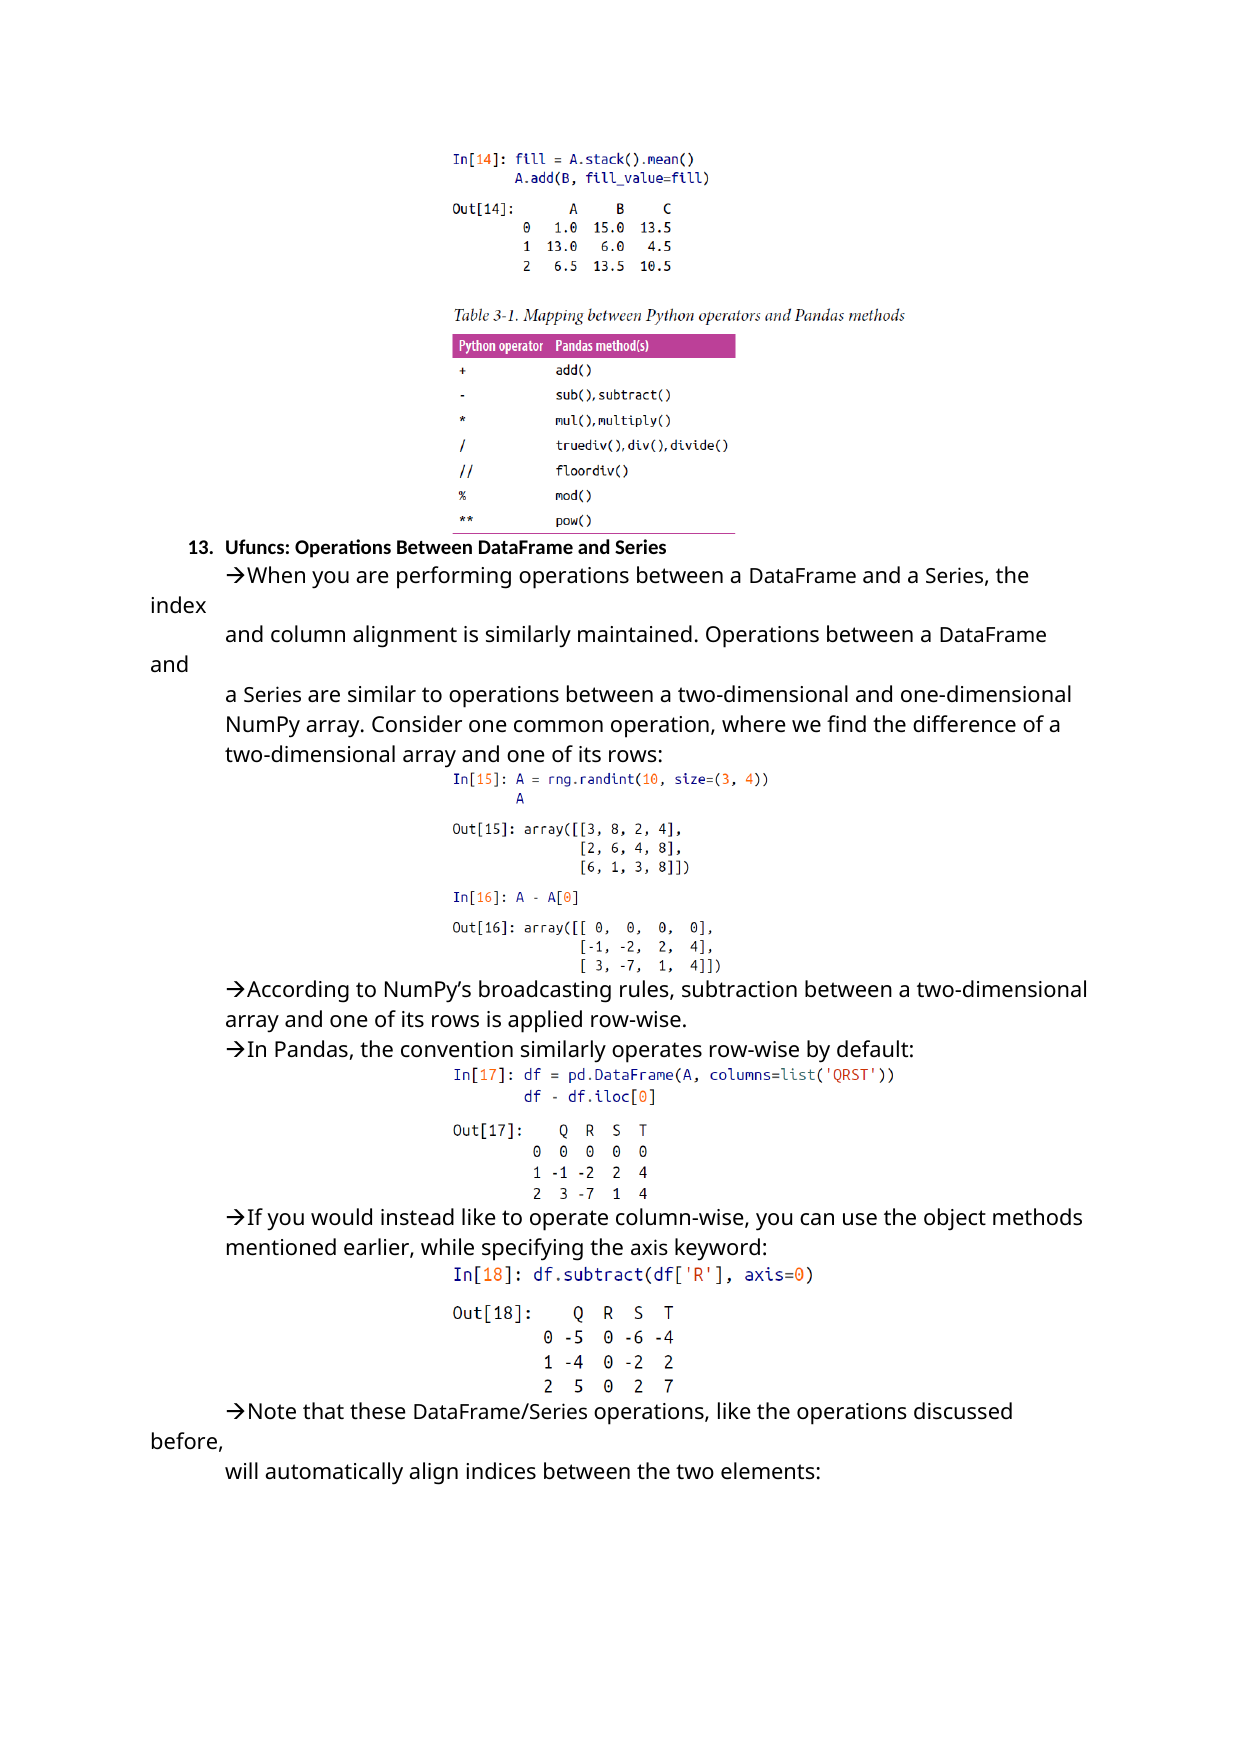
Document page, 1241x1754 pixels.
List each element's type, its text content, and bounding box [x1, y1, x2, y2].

text a Series are similar to operations between a two-dimensional and one-dimensional [150, 679, 1090, 709]
text According to NumPy’s broadcasting rules, subtraction between a two-dimensional array and one of its rows is applied row-wise. [225, 974, 1090, 1034]
picture [450, 150, 718, 272]
list two-dimensional array and one of its rows: [225, 739, 1090, 768]
picture [450, 1261, 816, 1397]
text NumPy array. Consider one common operation, where we find the difference of a [150, 709, 1090, 739]
picture [450, 1063, 894, 1202]
text will automatically align indices between the two elements: [150, 1456, 1090, 1486]
picture [450, 301, 908, 535]
text Note that these DataFrame/Series operations, like the operations discussed before, [150, 1396, 1090, 1456]
text If you would instead like to operate column-wise, you can use the object methods [150, 1202, 1090, 1232]
text mentioned earlier, while specifying the axis keyword: [150, 1232, 1090, 1261]
text and column alignment is similarly maintained. Operations between a DataFrame and [150, 619, 1090, 679]
picture [450, 768, 769, 975]
text When you are performing operations between a DataFrame and a Series, the index [150, 560, 1090, 619]
text In Pandas, the convention similarly operates row-wise by default: [150, 1034, 1090, 1063]
list Ufuncs: Operations Between DataFrame and Series [187, 534, 1090, 560]
